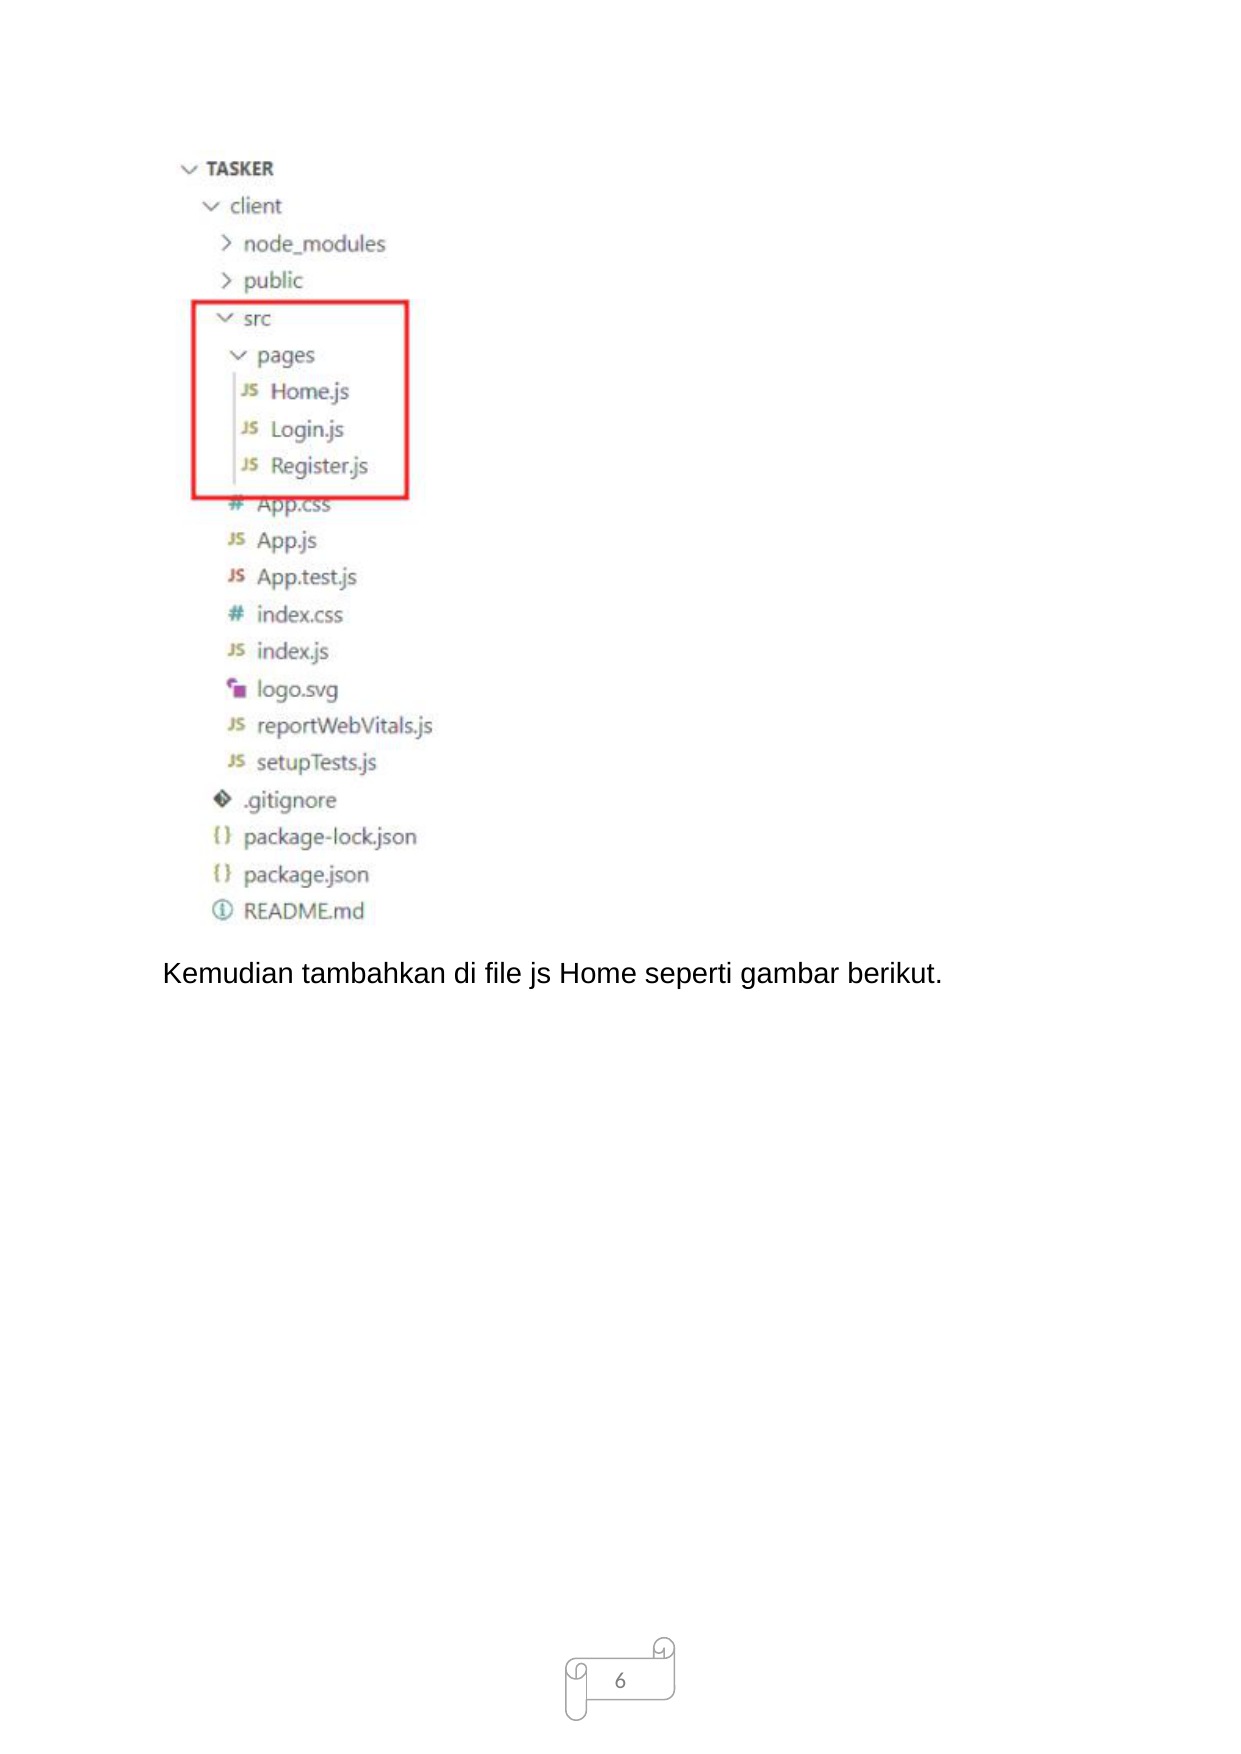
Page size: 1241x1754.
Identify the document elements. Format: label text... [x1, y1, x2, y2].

text Kemudian tambahkan di file js Home seperti gambar berikut. [162, 956, 1122, 989]
picture [175, 150, 588, 935]
